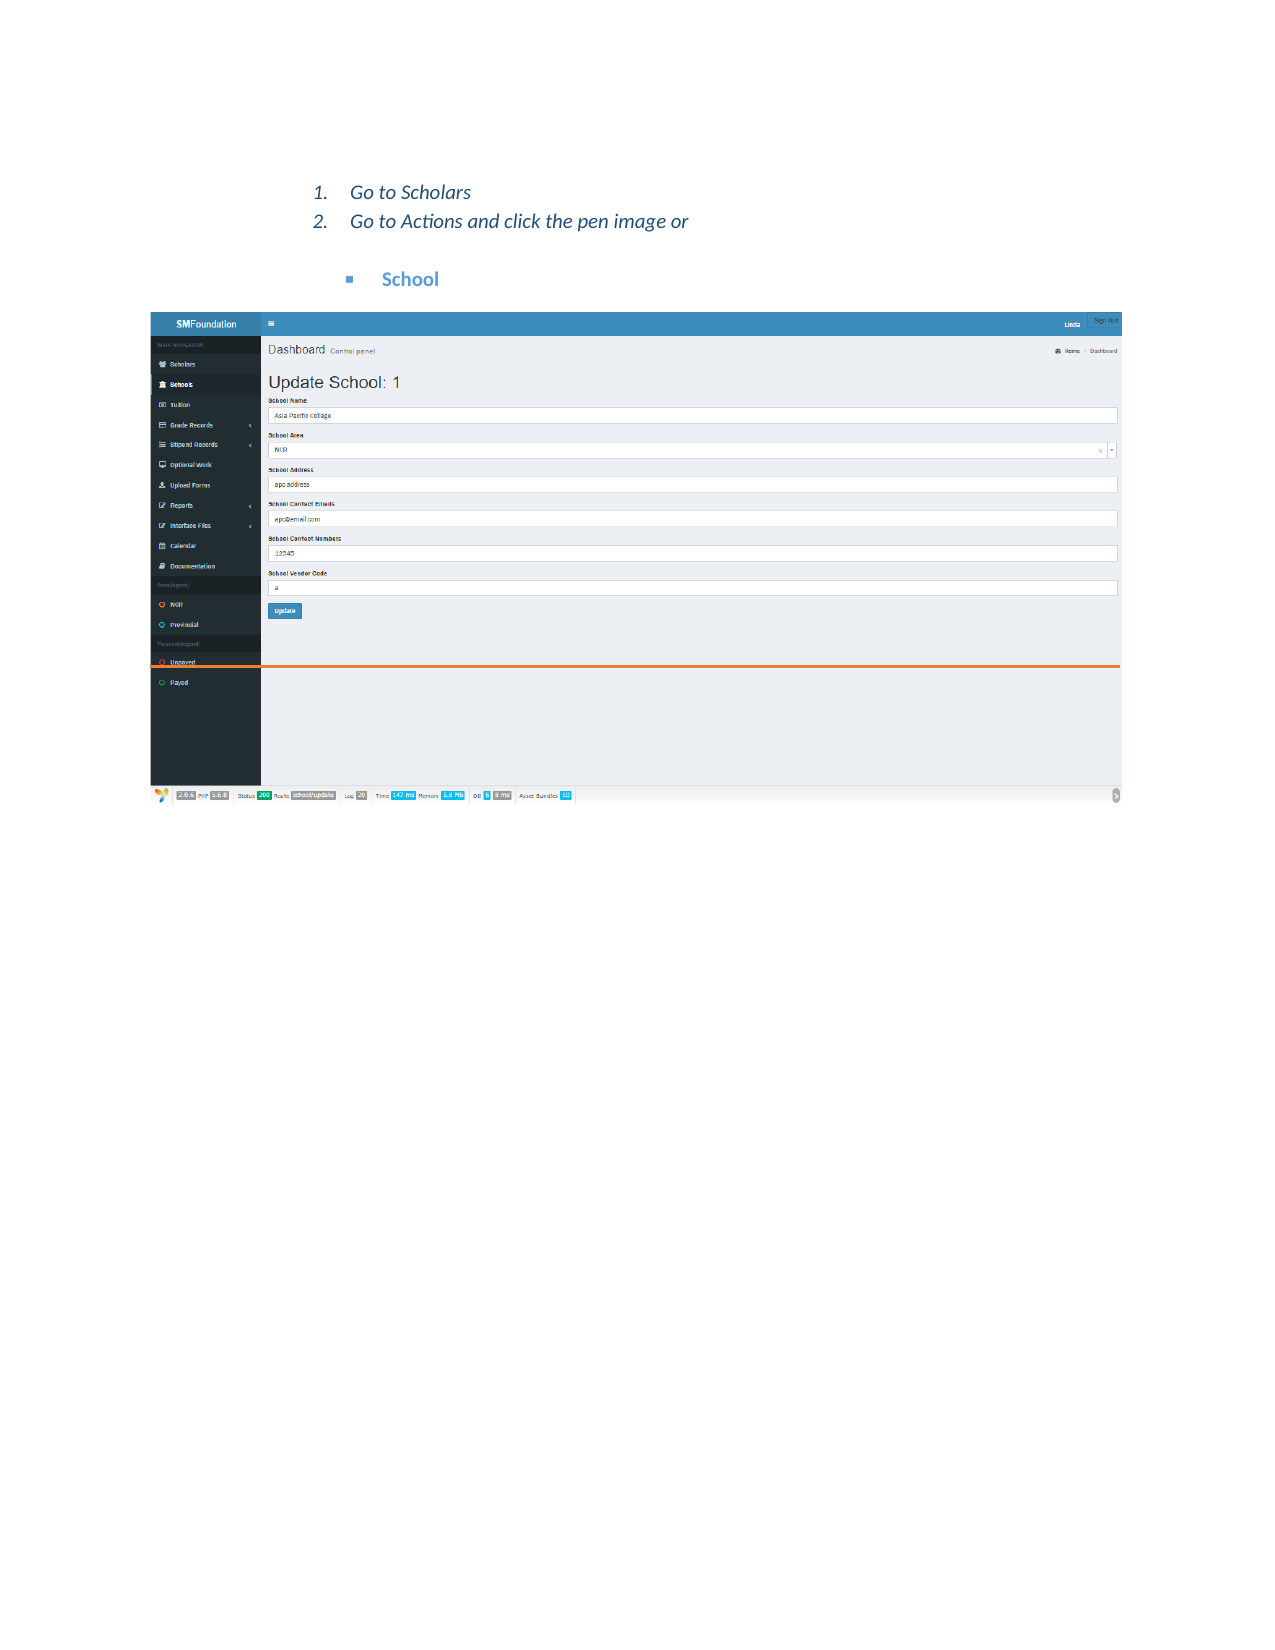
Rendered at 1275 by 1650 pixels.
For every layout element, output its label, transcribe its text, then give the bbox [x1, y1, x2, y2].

list School [344, 267, 1125, 292]
picture [150, 312, 1122, 803]
list Go to Actions and click the pen image or [312, 208, 1125, 234]
list Go to Scholars [312, 179, 1125, 204]
